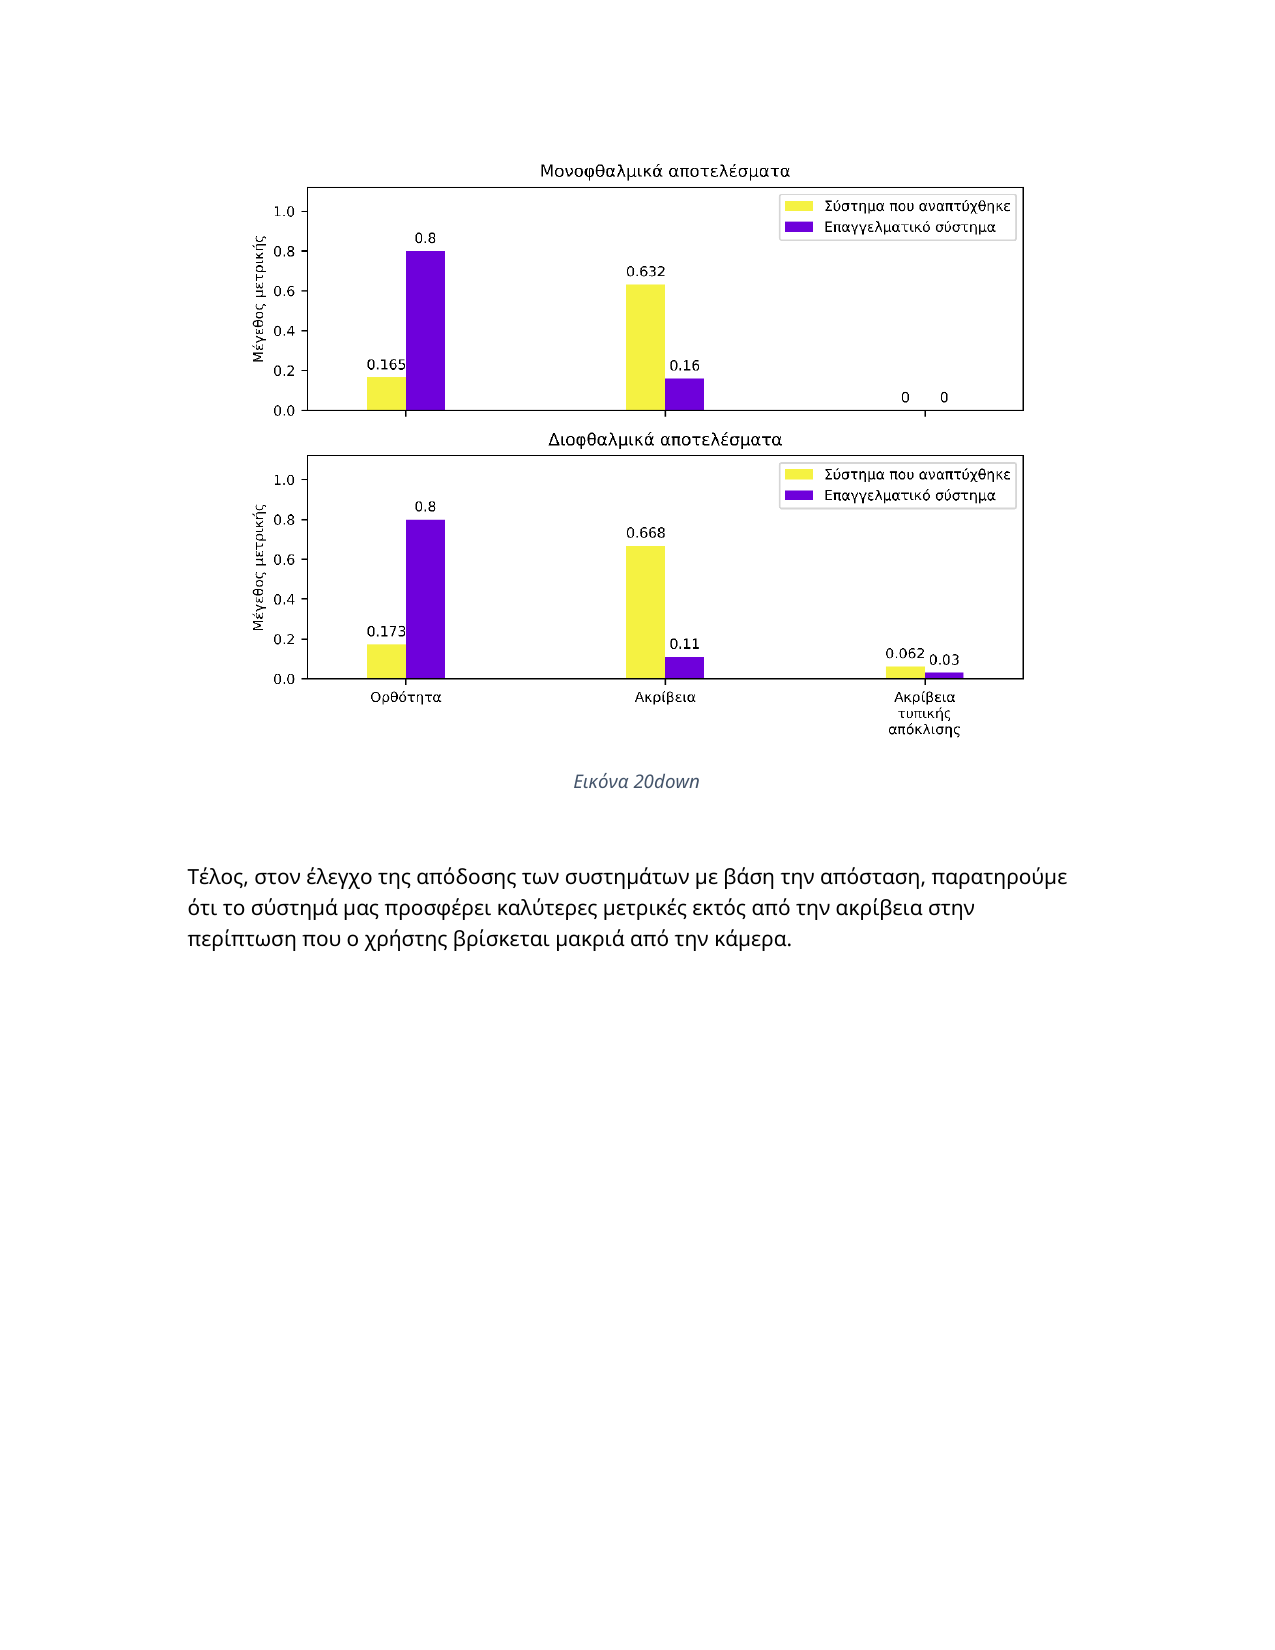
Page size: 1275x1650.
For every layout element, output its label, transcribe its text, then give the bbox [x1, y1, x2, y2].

picture [237, 150, 1038, 750]
text Τέλος, στον έλεγχο της απόδοσης των συστημάτων με βάση την απόσταση, παρατηρούμε ότι το σύστημά μας προσφέρει καλύτερες μετρικές εκτός από την ακρίβεια στην περίπτωση που ο χρήστης βρίσκεται μακριά από την κάμερα. [187, 862, 1087, 952]
